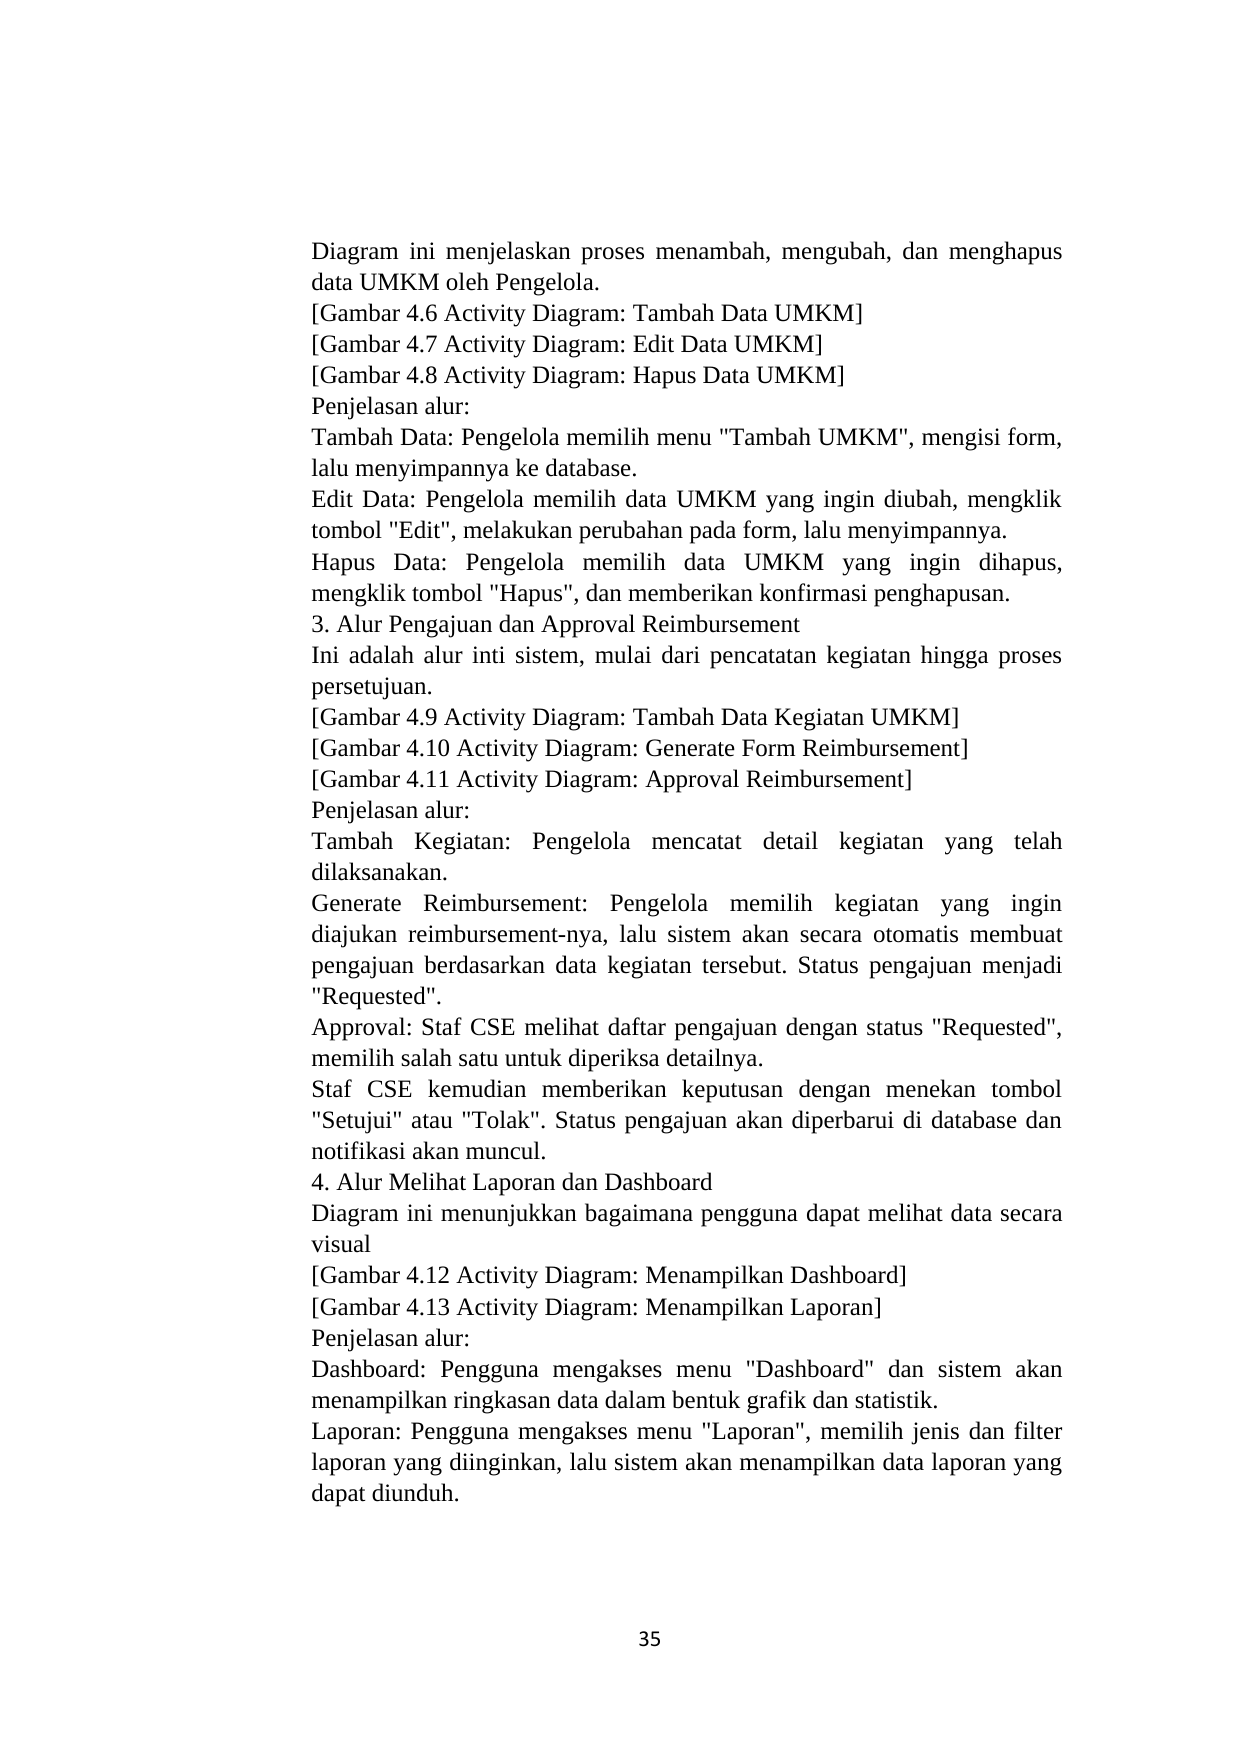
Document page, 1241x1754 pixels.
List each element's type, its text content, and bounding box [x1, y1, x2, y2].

text Laporan: Pengguna mengakses menu "Laporan", memilih jenis dan filter laporan yang diinginkan, lalu sistem akan menampilkan data laporan yang dapat diunduh. [311, 1416, 1063, 1507]
text Ini adalah alur inti sistem, mulai dari pencatatan kegiatan hingga proses persetujuan. [311, 640, 1063, 699]
text Approval: Staf CSE melihat daftar pengajuan dengan status "Requested", memilih salah satu untuk diperiksa detailnya. [311, 1012, 1063, 1072]
text [Gambar 4.10 Activity Diagram: Generate Form Reimbursement] [311, 733, 1063, 762]
text [Gambar 4.13 Activity Diagram: Menampilkan Laporan] [311, 1292, 1063, 1320]
text [Gambar 4.6 Activity Diagram: Tambah Data UMKM] [311, 298, 1063, 327]
text [Gambar 4.7 Activity Diagram: Edit Data UMKM] [311, 329, 1063, 358]
text Hapus Data: Pengelola memilih data UMKM yang ingin dihapus, mengklik tombol "Hapus", dan memberikan konfirmasi penghapusan. [311, 547, 1063, 606]
text Diagram ini menjelaskan proses menambah, mengubah, dan menghapus data UMKM oleh Pengelola. [311, 236, 1063, 296]
text Penjelasan alur: [311, 795, 1063, 824]
text Diagram ini menunjukkan bagaimana pengguna dapat melihat data secara visual [311, 1198, 1063, 1258]
text Penjelasan alur: [311, 1323, 1063, 1351]
text Penjelasan alur: [311, 391, 1063, 420]
text [Gambar 4.9 Activity Diagram: Tambah Data Kegiatan UMKM] [311, 702, 1063, 731]
text 4. Alur Melihat Laporan dan Dashboard [311, 1167, 1063, 1196]
text Dashboard: Pengguna mengakses menu "Dashboard" dan sistem akan menampilkan ringkasan data dalam bentuk grafik dan statistik. [311, 1354, 1063, 1413]
text [Gambar 4.8 Activity Diagram: Hapus Data UMKM] [311, 360, 1063, 389]
text 3. Alur Pengajuan dan Approval Reimbursement [311, 609, 1063, 637]
text Generate Reimbursement: Pengelola memilih kegiatan yang ingin diajukan reimbursement-nya, lalu sistem akan secara otomatis membuat pengajuan berdasarkan data kegiatan tersebut. Status pengajuan menjadi "Requested". [311, 888, 1063, 1010]
text [Gambar 4.11 Activity Diagram: Approval Reimbursement] [311, 764, 1063, 793]
text Edit Data: Pengelola memilih data UMKM yang ingin diubah, mengklik tombol "Edit", melakukan perubahan pada form, lalu menyimpannya. [311, 484, 1063, 544]
text Staf CSE kemudian memberikan keputusan dengan menekan tombol "Setujui" atau "Tolak". Status pengajuan akan diperbarui di database dan notifikasi akan muncul. [311, 1074, 1063, 1165]
text Tambah Data: Pengelola memilih menu "Tambah UMKM", mengisi form, lalu menyimpannya ke database. [311, 422, 1063, 482]
text Tambah Kegiatan: Pengelola mencatat detail kegiatan yang telah dilaksanakan. [311, 826, 1063, 886]
text [Gambar 4.12 Activity Diagram: Menampilkan Dashboard] [311, 1261, 1063, 1289]
